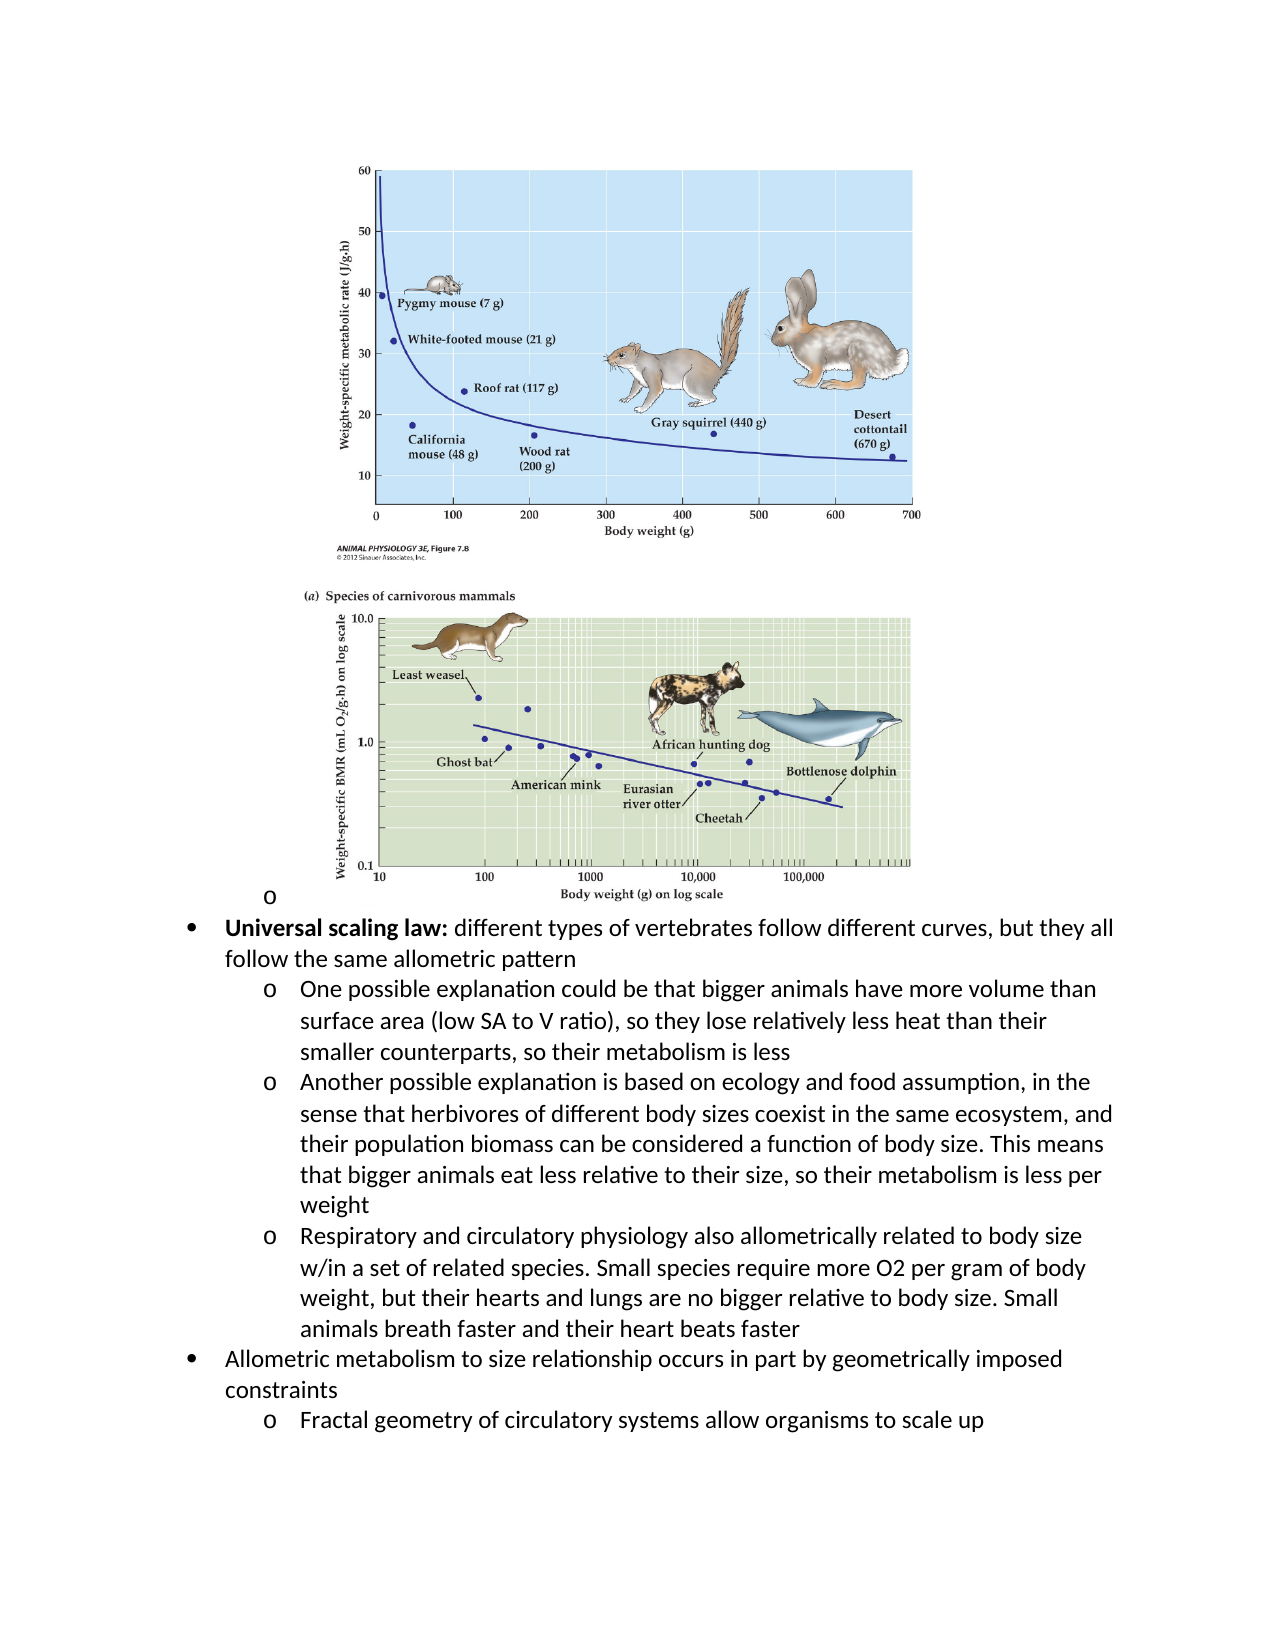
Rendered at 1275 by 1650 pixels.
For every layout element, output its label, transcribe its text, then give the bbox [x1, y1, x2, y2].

picture [300, 150, 930, 905]
list Fractal geometry of circulatory systems allow organisms to scale up [262, 1404, 1125, 1436]
list Respiratory and circulatory physiology also allometrically related to body size w/in a set of related species. Small species require more O2 per gram of body weight, but their hearts and lungs are no bigger relative to body size. Small animals breath faster and their heart beats faster [262, 1220, 1125, 1343]
list Universal scaling law: different types of vertebrates follow different curves, but they all follow the same allometric pattern [187, 912, 1125, 973]
list Allometric metabolism to size relationship occurs in part by geometrically imposed constraints [187, 1343, 1125, 1404]
list One possible explanation could be that bigger animals have more volume than surface area (low SA to V ratio), so they lose relatively less heat than their smaller counterparts, so their metabolism is less [262, 973, 1125, 1066]
list Another possible explanation is based on ecology and food assumption, in the sense that herbivores of different body sizes coexist in the same ecosystem, and their population biomass can be considered a function of body size. This means that bigger animals eat less relative to their size, so their metabolism is less per weight [262, 1066, 1125, 1220]
